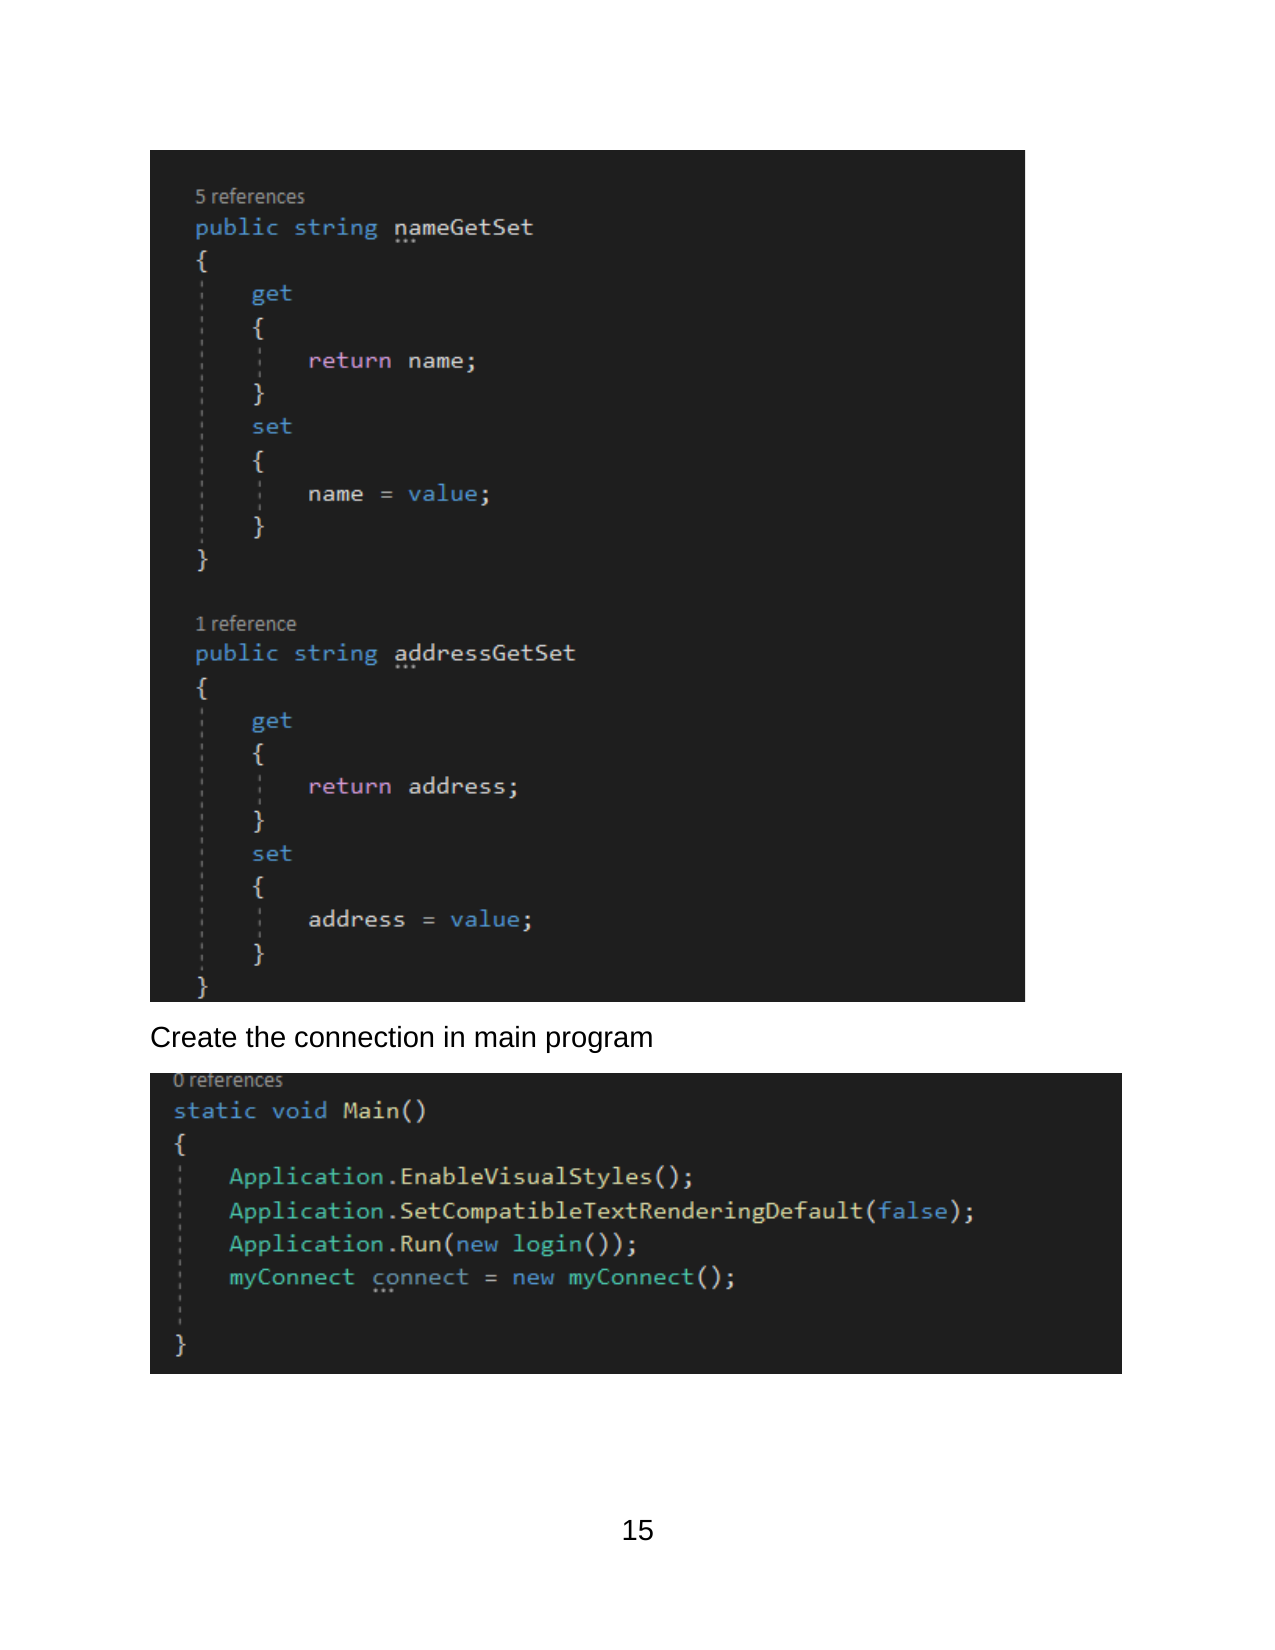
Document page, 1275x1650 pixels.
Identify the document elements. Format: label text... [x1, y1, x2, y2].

text Create the connection in main program [150, 1021, 1125, 1054]
picture [150, 1073, 1122, 1374]
picture [150, 150, 1025, 1002]
